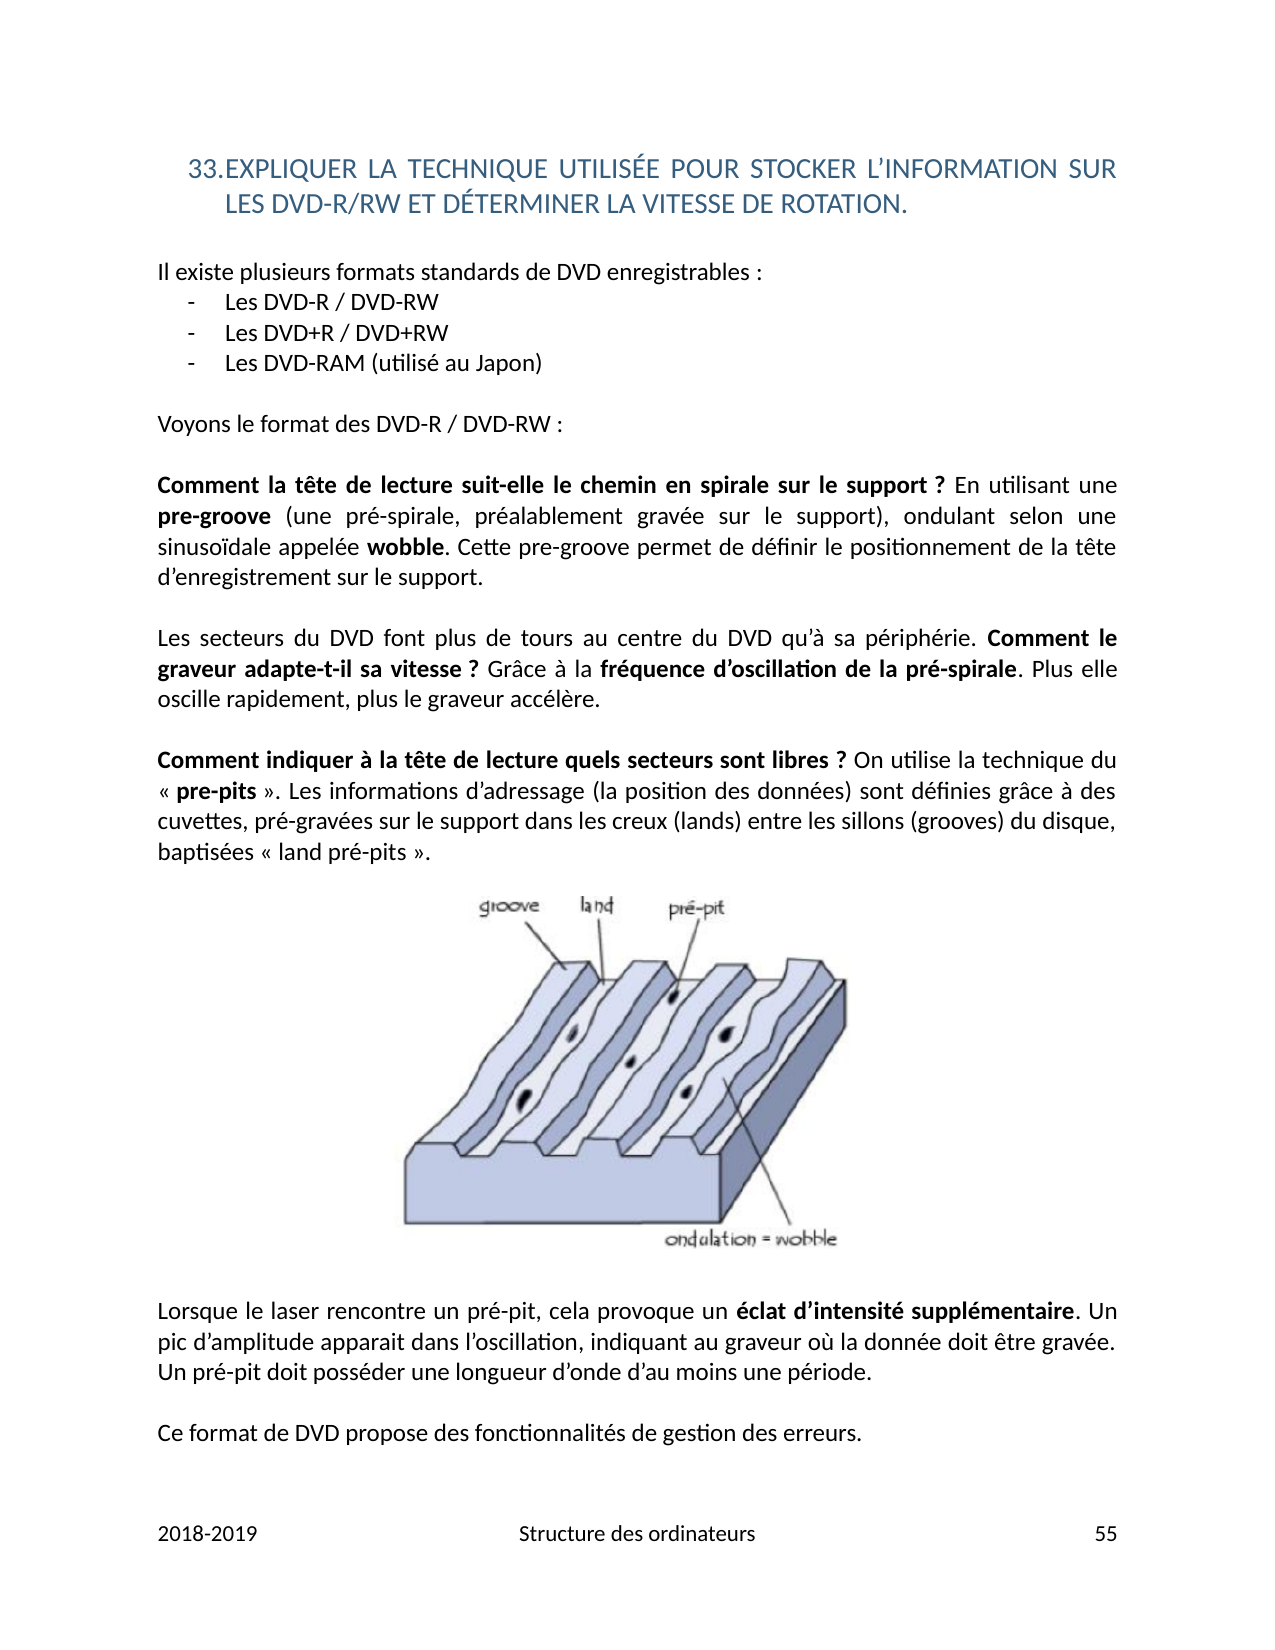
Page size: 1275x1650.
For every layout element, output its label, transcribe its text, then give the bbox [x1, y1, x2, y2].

text Comment indiquer à la tête de lecture quels secteurs sont libres ? On utilise la technique du « pre-pits ». Les informations d’adressage (la position des données) sont définies grâce à des cuvettes, pré-gravées sur le support dans les creux (lands) entre les sillons (grooves) du disque, baptisées « land pré-pits ». [157, 744, 1117, 866]
list Les DVD-RAM (utilisé au Japon) [187, 347, 1125, 378]
text Lorsque le laser rencontre un pré-pit, cela provoque un éclat d’intensité supplémentaire. Un pic d’amplitude apparait dans l’oscillation, indiquant au graveur où la donnée doit être gravée. Un pré-pit doit posséder une longueur d’onde d’au moins une période. [157, 1295, 1117, 1387]
text Comment la tête de lecture suit-elle le chemin en spirale sur le support ? En utilisant une pre-groove (une pré-spirale, préalablement gravée sur le support), ondulant selon une sinusoïdale appelée wobble. Cette pre-groove permet de définir le positionnement de la tête d’enregistrement sur le support. [157, 469, 1117, 592]
text Voyons le format des DVD-R / DVD-RW : [157, 408, 1117, 439]
text Ce format de DVD propose des fonctionnalités de gestion des erreurs. [157, 1417, 1117, 1448]
picture [387, 896, 888, 1265]
list Les DVD+R / DVD+RW [187, 317, 1125, 347]
list Les DVD-R / DVD-RW [187, 286, 1125, 317]
subtitle Expliquer la technique utilisée pour stocker l’information sur les DVD-R/RW et déterminer la vitesse de rotation. [187, 150, 1117, 221]
text Les secteurs du DVD font plus de tours au centre du DVD qu’à sa périphérie. Comment le graveur adapte-t-il sa vitesse ? Grâce à la fréquence d’oscillation de la pré-spirale. Plus elle oscille rapidement, plus le graveur accélère. [157, 622, 1117, 714]
text Il existe plusieurs formats standards de DVD enregistrables : [157, 256, 1117, 286]
